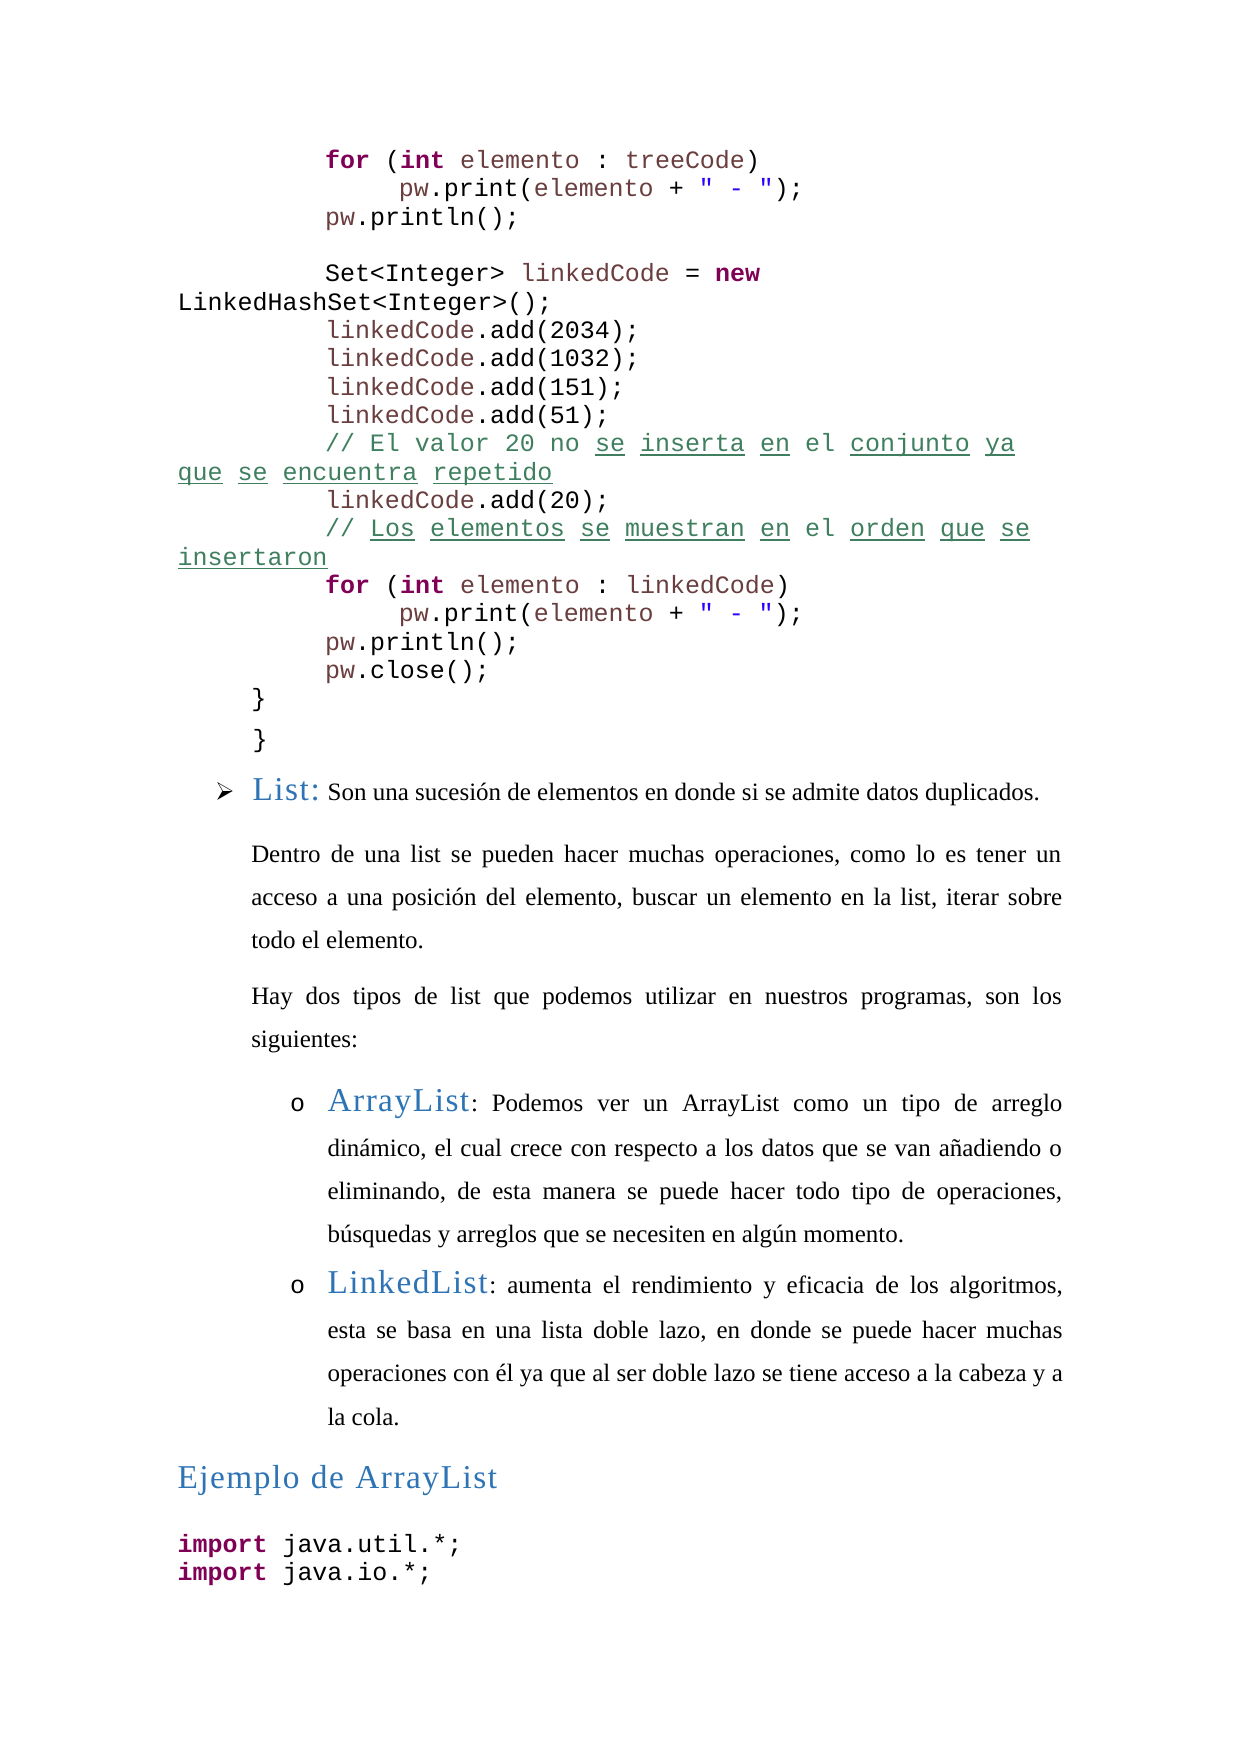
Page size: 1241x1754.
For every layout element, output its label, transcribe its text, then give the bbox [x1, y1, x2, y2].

text Hay dos tipos de list que podemos utilizar en nuestros programas, son los siguientes: [251, 981, 1063, 1053]
text Dentro de una list se pueden hacer muchas operaciones, como lo es tener un acceso a una posición del elemento, buscar un elemento en la list, iterar sobre todo el elemento. [251, 839, 1063, 954]
text pw.println(); [177, 629, 1063, 658]
text for (int elemento : treeCode) [177, 148, 1063, 176]
text pw.print(elemento + " - "); [177, 176, 1063, 204]
text for (int elemento : linkedCode) [177, 573, 1063, 601]
text import java.util.*; [177, 1531, 1063, 1560]
list LinkedList: aumenta el rendimiento y eficacia de los algoritmos, esta se basa en una lista doble lazo, en donde se puede hacer muchas operaciones con él ya que al ser doble lazo se tiene acceso a la cabeza y a la cola. [290, 1262, 1063, 1430]
text linkedCode.add(151); [177, 374, 1063, 403]
text } [177, 686, 1063, 714]
text linkedCode.add(20); [177, 488, 1063, 516]
text // Los elementos se muestran en el orden que se insertaron [177, 516, 1063, 573]
text linkedCode.add(51); [177, 403, 1063, 431]
text linkedCode.add(1032); [177, 346, 1063, 374]
text // El valor 20 no se inserta en el conjunto ya que se encuentra repetido [177, 431, 1063, 488]
list } [252, 727, 1063, 755]
subtitle Ejemplo de ArrayList [177, 1457, 1063, 1496]
text linkedCode.add(2034); [177, 318, 1063, 346]
text Set<Integer> linkedCode = new LinkedHashSet<Integer>(); [177, 261, 1063, 318]
text import java.io.*; [177, 1560, 1063, 1588]
text pw.print(elemento + " - "); [177, 601, 1063, 629]
list ArrayList: Podemos ver un ArrayList como un tipo de arreglo dinámico, el cual crece con respecto a los datos que se van añadiendo o eliminando, de esta manera se puede hacer todo tipo de operaciones, búsquedas y arreglos que se necesiten en algún momento. [290, 1080, 1063, 1248]
text pw.println(); [177, 204, 1063, 233]
text pw.close(); [177, 658, 1063, 686]
list List: Son una sucesión de elementos en donde si se admite datos duplicados. [215, 769, 1063, 808]
